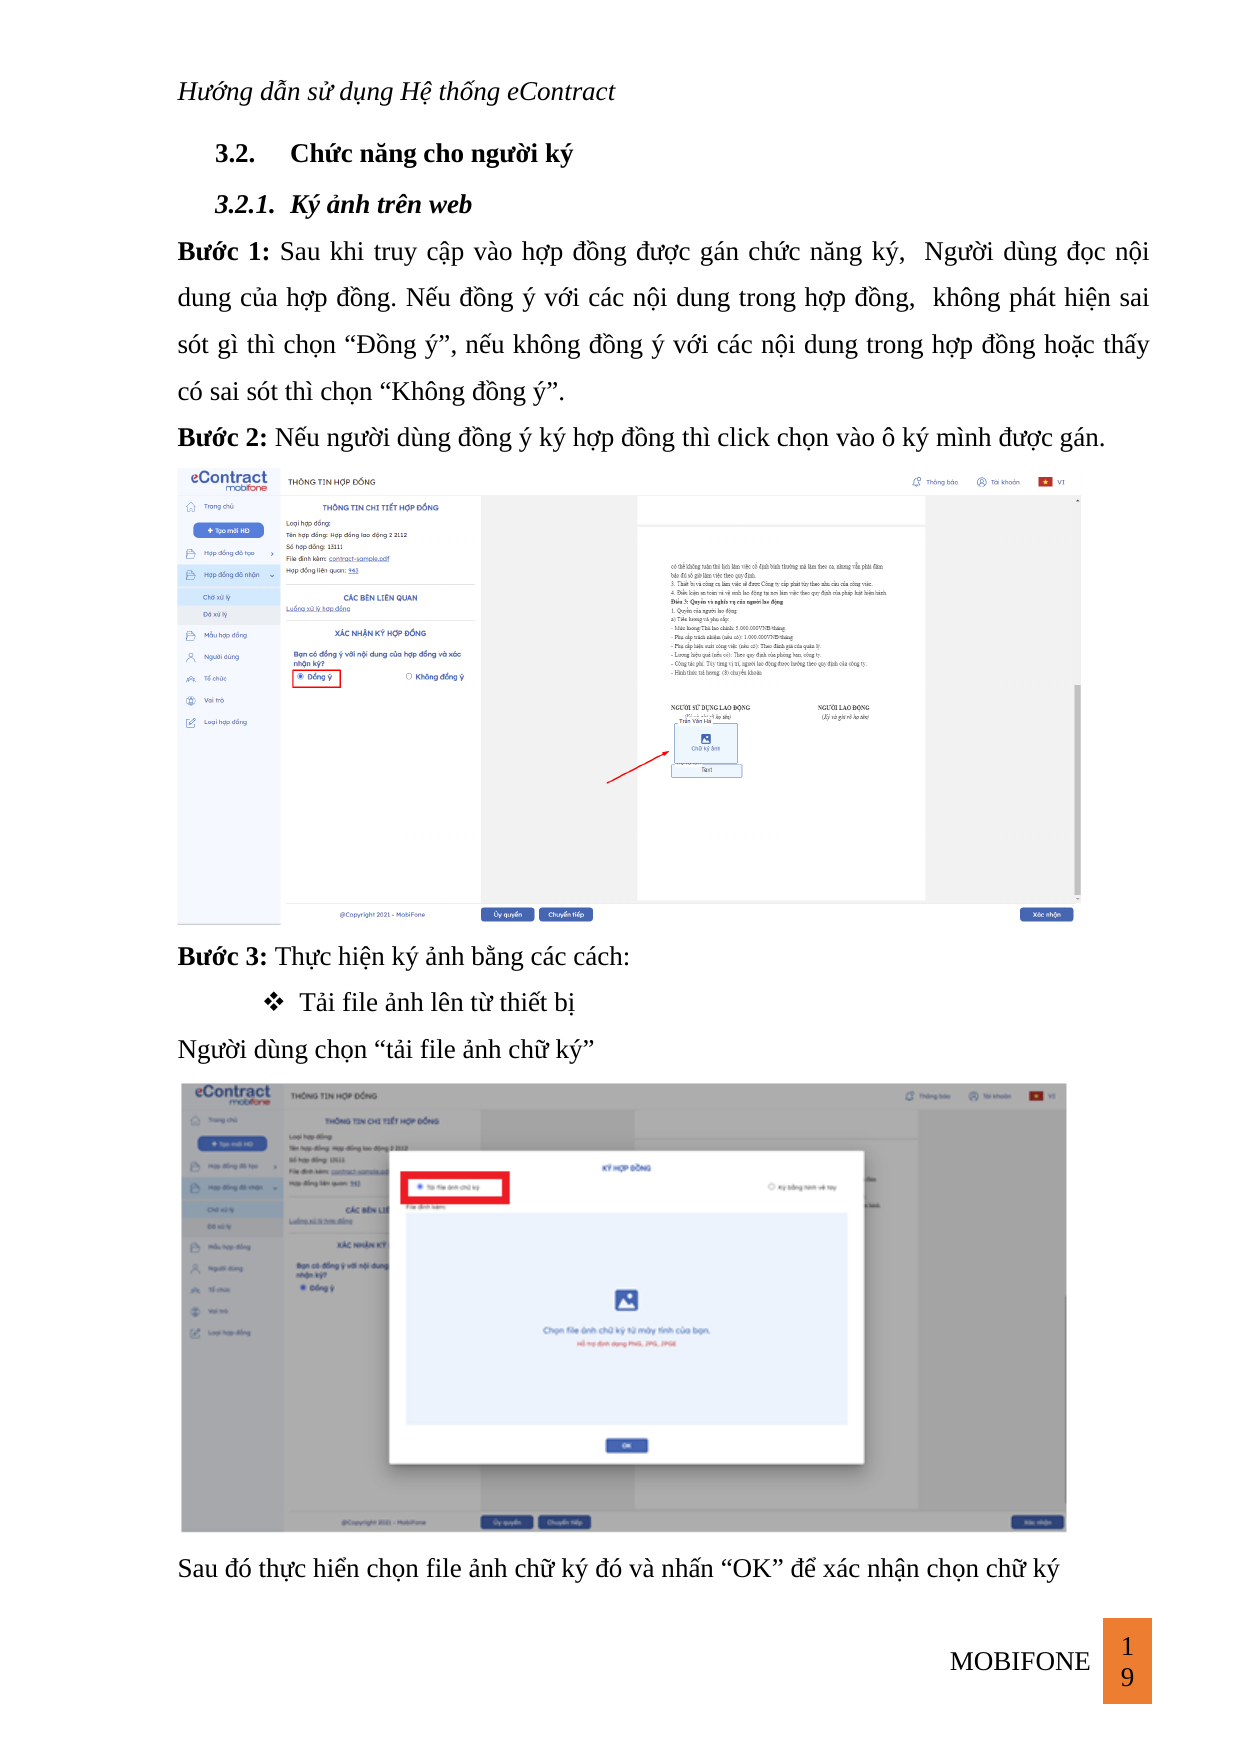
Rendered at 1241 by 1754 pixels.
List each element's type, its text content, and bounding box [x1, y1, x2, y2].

list Bước 3: Thực hiện ký ảnh bằng các cách: [177, 940, 1152, 971]
text Bước 2: Nếu người dùng đồng ý ký hợp đồng thì click chọn vào ô ký mình được gán. [177, 421, 1152, 453]
list Người dùng chọn “tải file ảnh chữ ký” [177, 1033, 1152, 1064]
list Sau đó thực hiển chọn file ảnh chữ ký đó và nhấn “OK” để xác nhận chọn chữ ký [177, 1552, 1152, 1583]
subtitle Ký ảnh trên web [215, 188, 1152, 219]
subtitle Chức năng cho người ký [215, 137, 1152, 168]
picture [177, 1080, 1073, 1537]
text Bước 1: Sau khi truy cập vào hợp đồng được gán chức năng ký, Người dùng đọc nội dung của hợp đồng. Nếu đồng ý với các nội dung trong hợp đồng, không phát hiện sai sót gì thì chọn “Đồng ý”, nếu không đồng ý với các nội dung trong hợp đồng hoặc thấy có sai sót thì chọn “Không đồng ý”. [177, 235, 1152, 406]
picture [177, 468, 1081, 925]
list Tải file ảnh lên từ thiết bị [262, 986, 1152, 1018]
